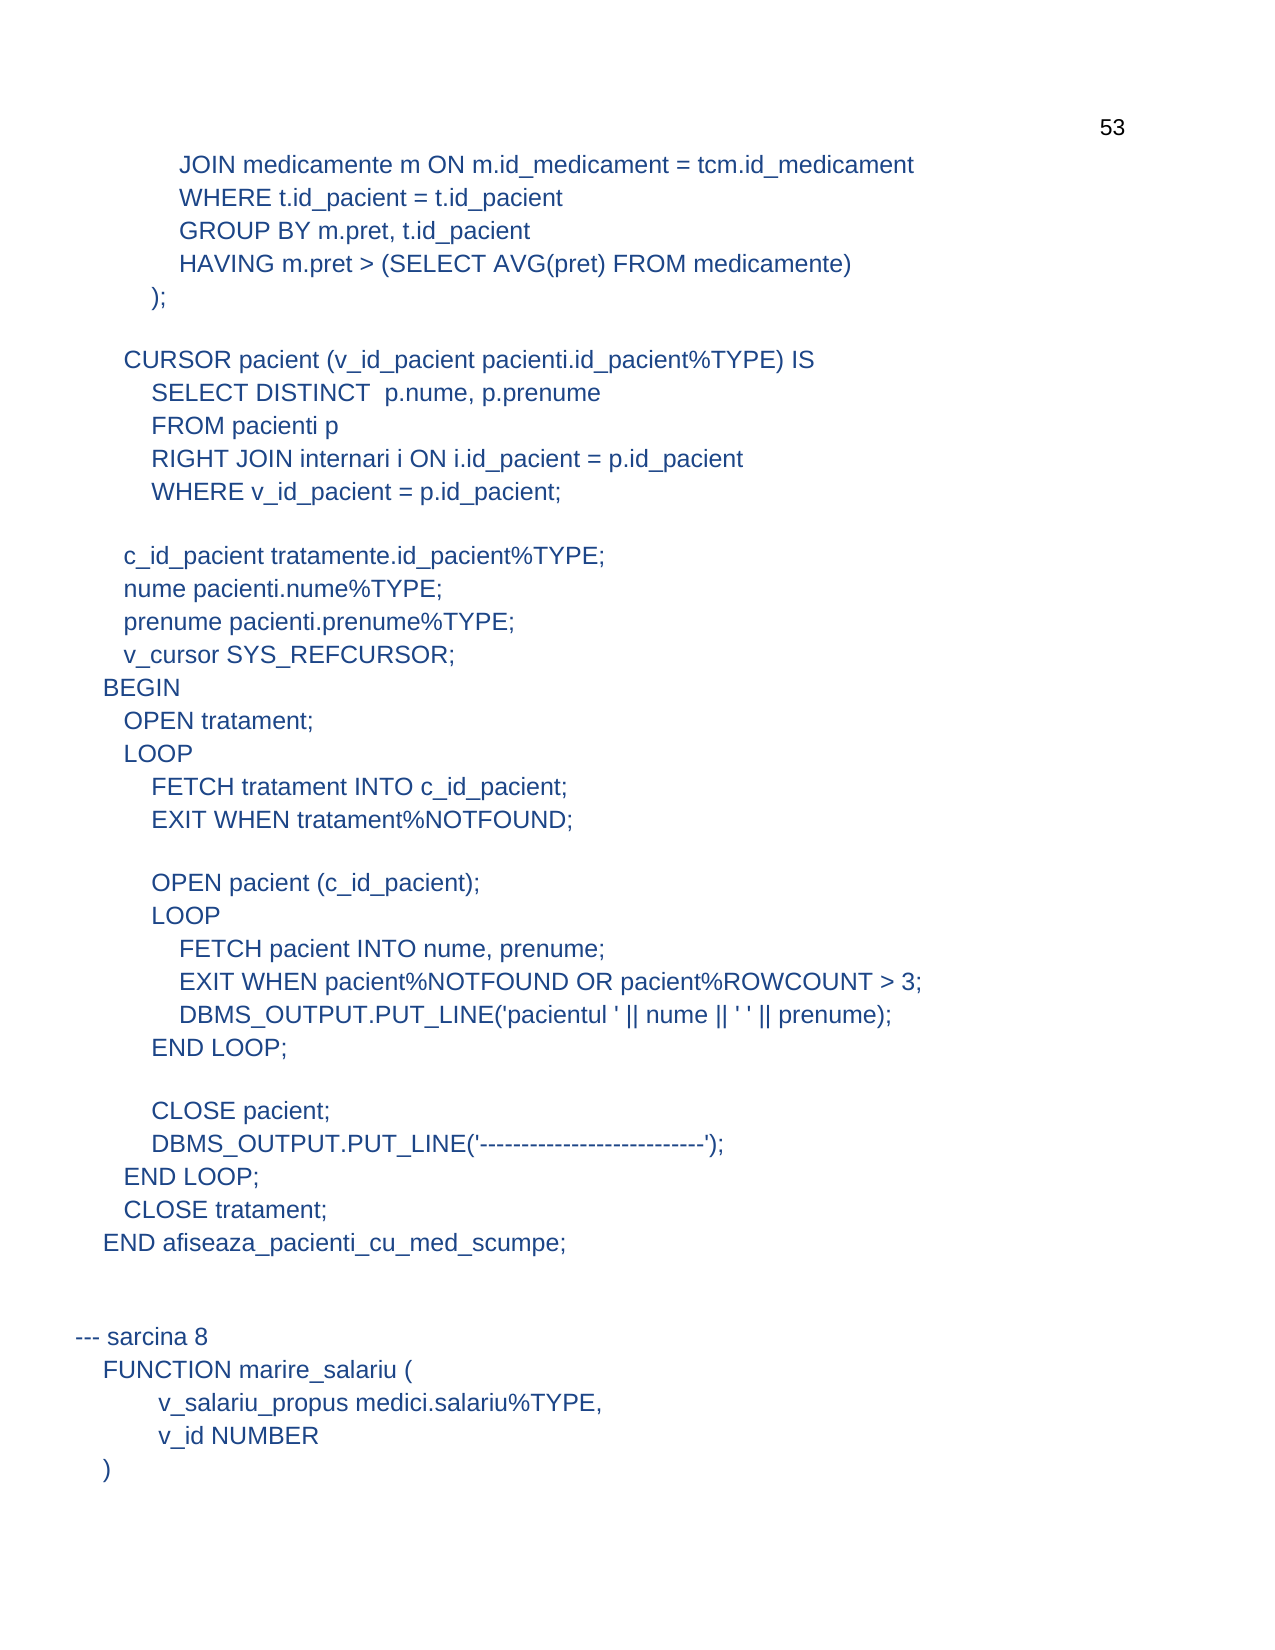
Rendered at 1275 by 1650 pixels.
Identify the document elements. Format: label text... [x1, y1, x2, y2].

text prenume pacienti.prenume%TYPE; [75, 607, 1125, 635]
text ); [75, 282, 1125, 311]
text GROUP BY m.pret, t.id_pacient [75, 216, 1125, 245]
text OPEN tratament; [75, 706, 1125, 734]
text CLOSE tratament; [75, 1195, 1125, 1224]
text BEGIN [75, 673, 1125, 701]
text LOOP [75, 739, 1125, 767]
text END LOOP; [75, 1033, 1125, 1062]
text c_id_pacient tratamente.id_pacient%TYPE; [75, 541, 1125, 569]
text FETCH pacient INTO nume, prenume; [75, 934, 1125, 963]
text FROM pacienti p [75, 411, 1125, 440]
text HAVING m.pret > (SELECT AVG(pret) FROM medicamente) [75, 249, 1125, 278]
text DBMS_OUTPUT.PUT_LINE('---------------------------'); [75, 1129, 1125, 1158]
text JOIN medicamente m ON m.id_medicament = tcm.id_medicament [75, 150, 1125, 179]
text EXIT WHEN pacient%NOTFOUND OR pacient%ROWCOUNT > 3; [75, 967, 1125, 996]
text WHERE t.id_pacient = t.id_pacient [75, 183, 1125, 212]
text v_id NUMBER [75, 1421, 1125, 1450]
text END LOOP; [75, 1162, 1125, 1191]
text v_salariu_propus medici.salariu%TYPE, [75, 1388, 1125, 1417]
text FETCH tratament INTO c_id_pacient; [75, 772, 1125, 801]
text RIGHT JOIN internari i ON i.id_pacient = p.id_pacient [75, 444, 1125, 473]
text LOOP [75, 901, 1125, 930]
text v_cursor SYS_REFCURSOR; [75, 640, 1125, 668]
text CURSOR pacient (v_id_pacient pacienti.id_pacient%TYPE) IS [75, 345, 1125, 374]
text DBMS_OUTPUT.PUT_LINE('pacientul ' || nume || ' ' || prenume); [75, 1000, 1125, 1029]
text CLOSE pacient; [75, 1096, 1125, 1125]
text SELECT DISTINCT p.nume, p.prenume [75, 378, 1125, 407]
text nume pacienti.nume%TYPE; [75, 574, 1125, 602]
text --- sarcina 8 [75, 1322, 1125, 1351]
text EXIT WHEN tratament%NOTFOUND; [75, 805, 1125, 833]
text ) [75, 1454, 1125, 1483]
text FUNCTION marire_salariu ( [75, 1355, 1125, 1384]
text WHERE v_id_pacient = p.id_pacient; [75, 477, 1125, 506]
text OPEN pacient (c_id_pacient); [75, 868, 1125, 897]
text END afiseaza_pacienti_cu_med_scumpe; [75, 1228, 1125, 1257]
